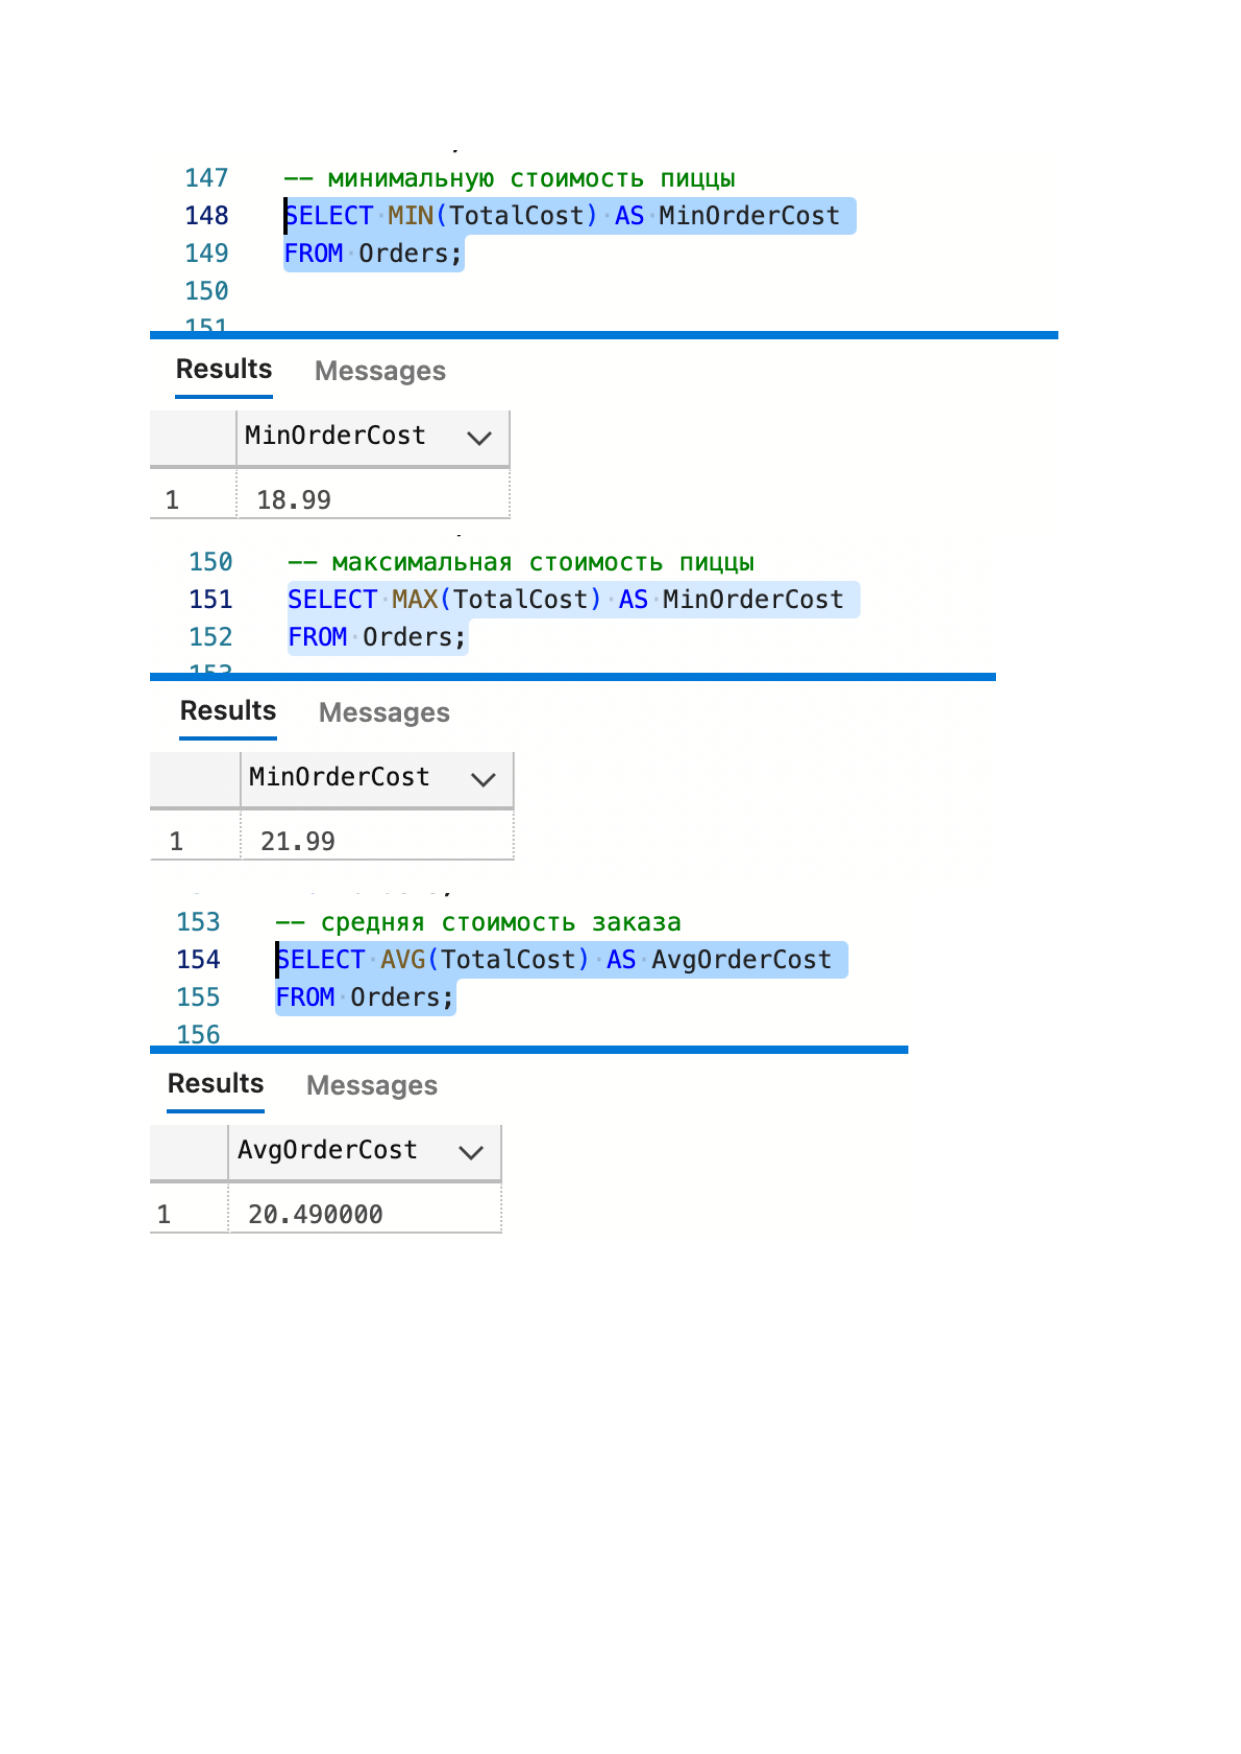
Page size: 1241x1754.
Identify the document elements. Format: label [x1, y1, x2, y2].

picture [150, 150, 1059, 1242]
